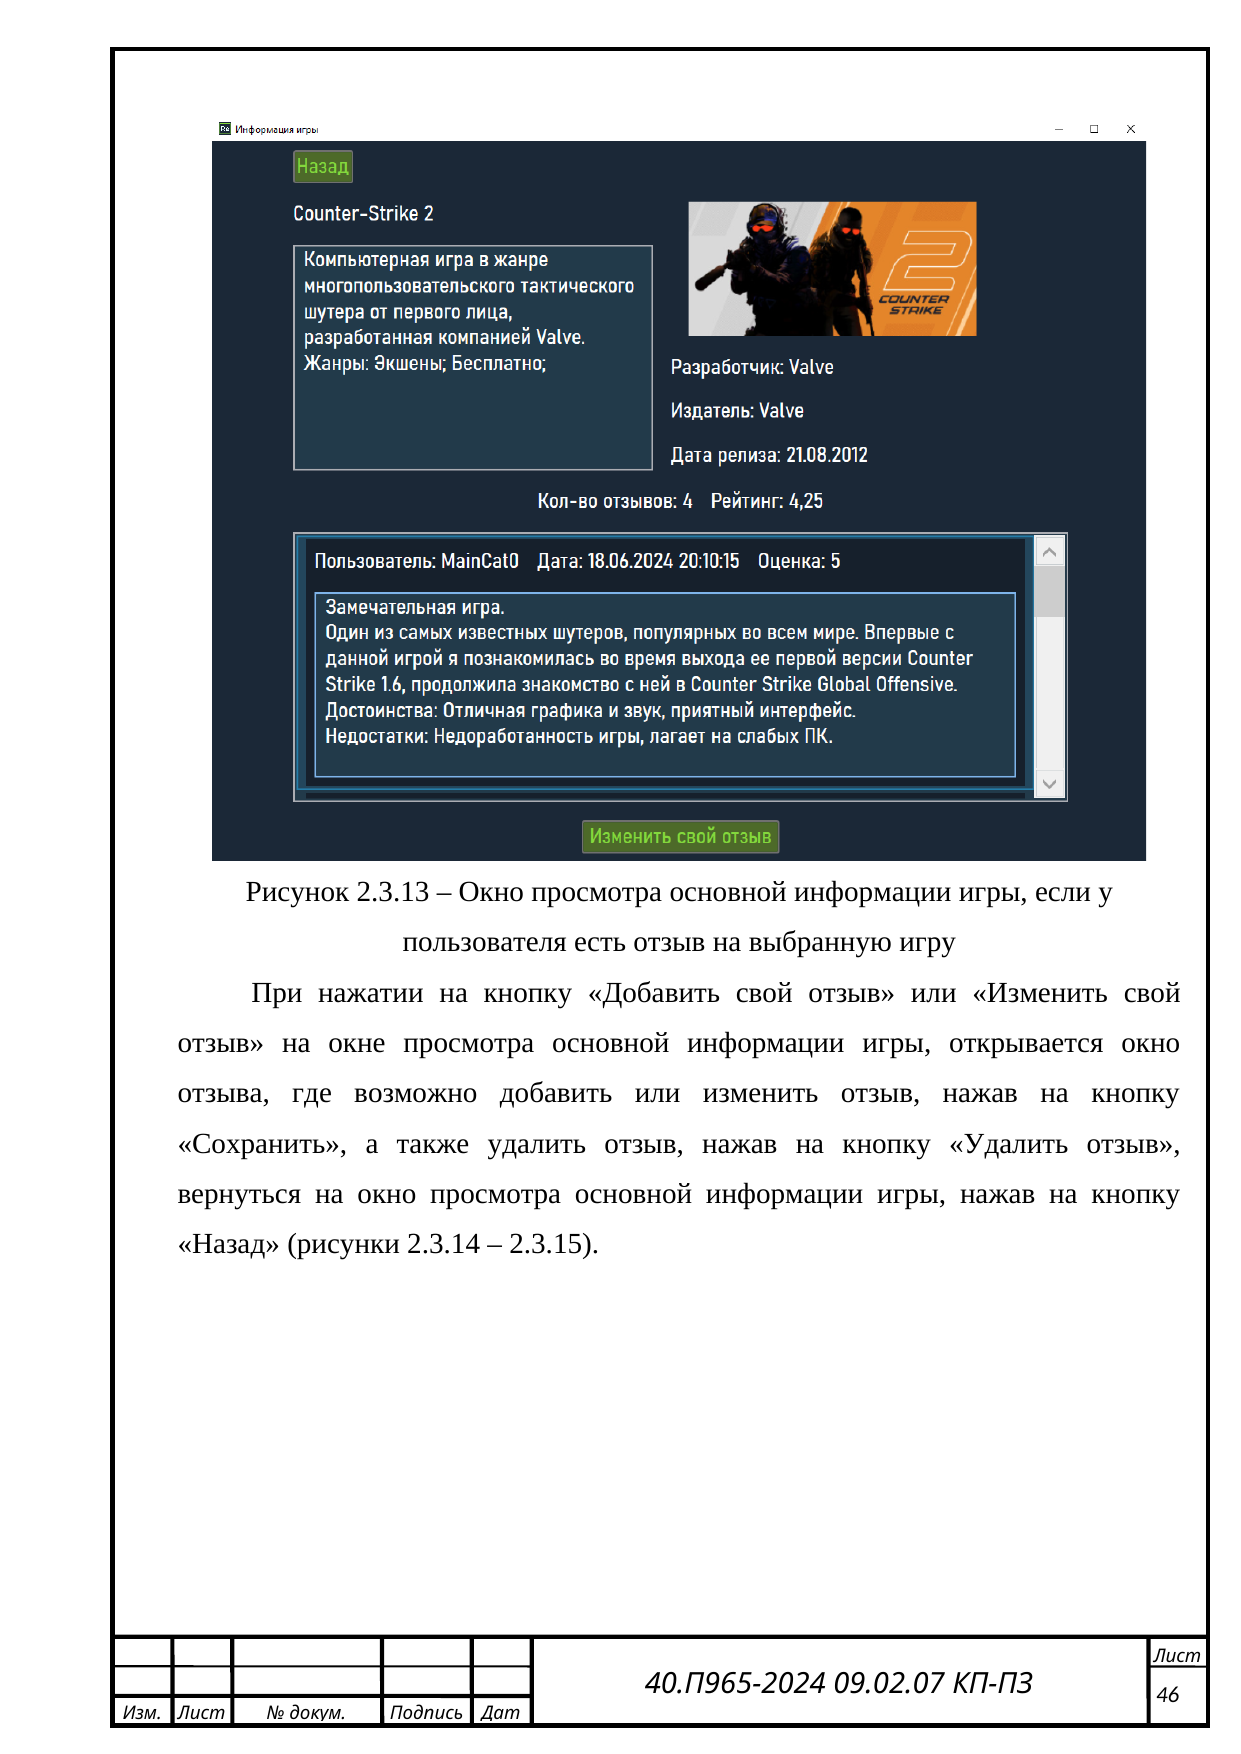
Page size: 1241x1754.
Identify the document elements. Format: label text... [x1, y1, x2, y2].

text При нажатии на кнопку «Добавить свой отзыв» или «Изменить свой отзыв» на окне просмотра основной информации игры, открывается окно отзыва, где возможно добавить или изменить отзыв, нажав на кнопку «Сохранить», а также удалить отзыв, нажав на кнопку «Удалить отзыв», вернуться на окно просмотра основной информации игры, нажав на кнопку «Назад» (рисунки 2.3.14 – 2.3.15). [177, 975, 1181, 1260]
picture [212, 118, 1147, 861]
text Рисунок 2.3.13 – Окно просмотра основной информации игры, если у пользователя есть отзыв на выбранную игру [177, 874, 1181, 958]
